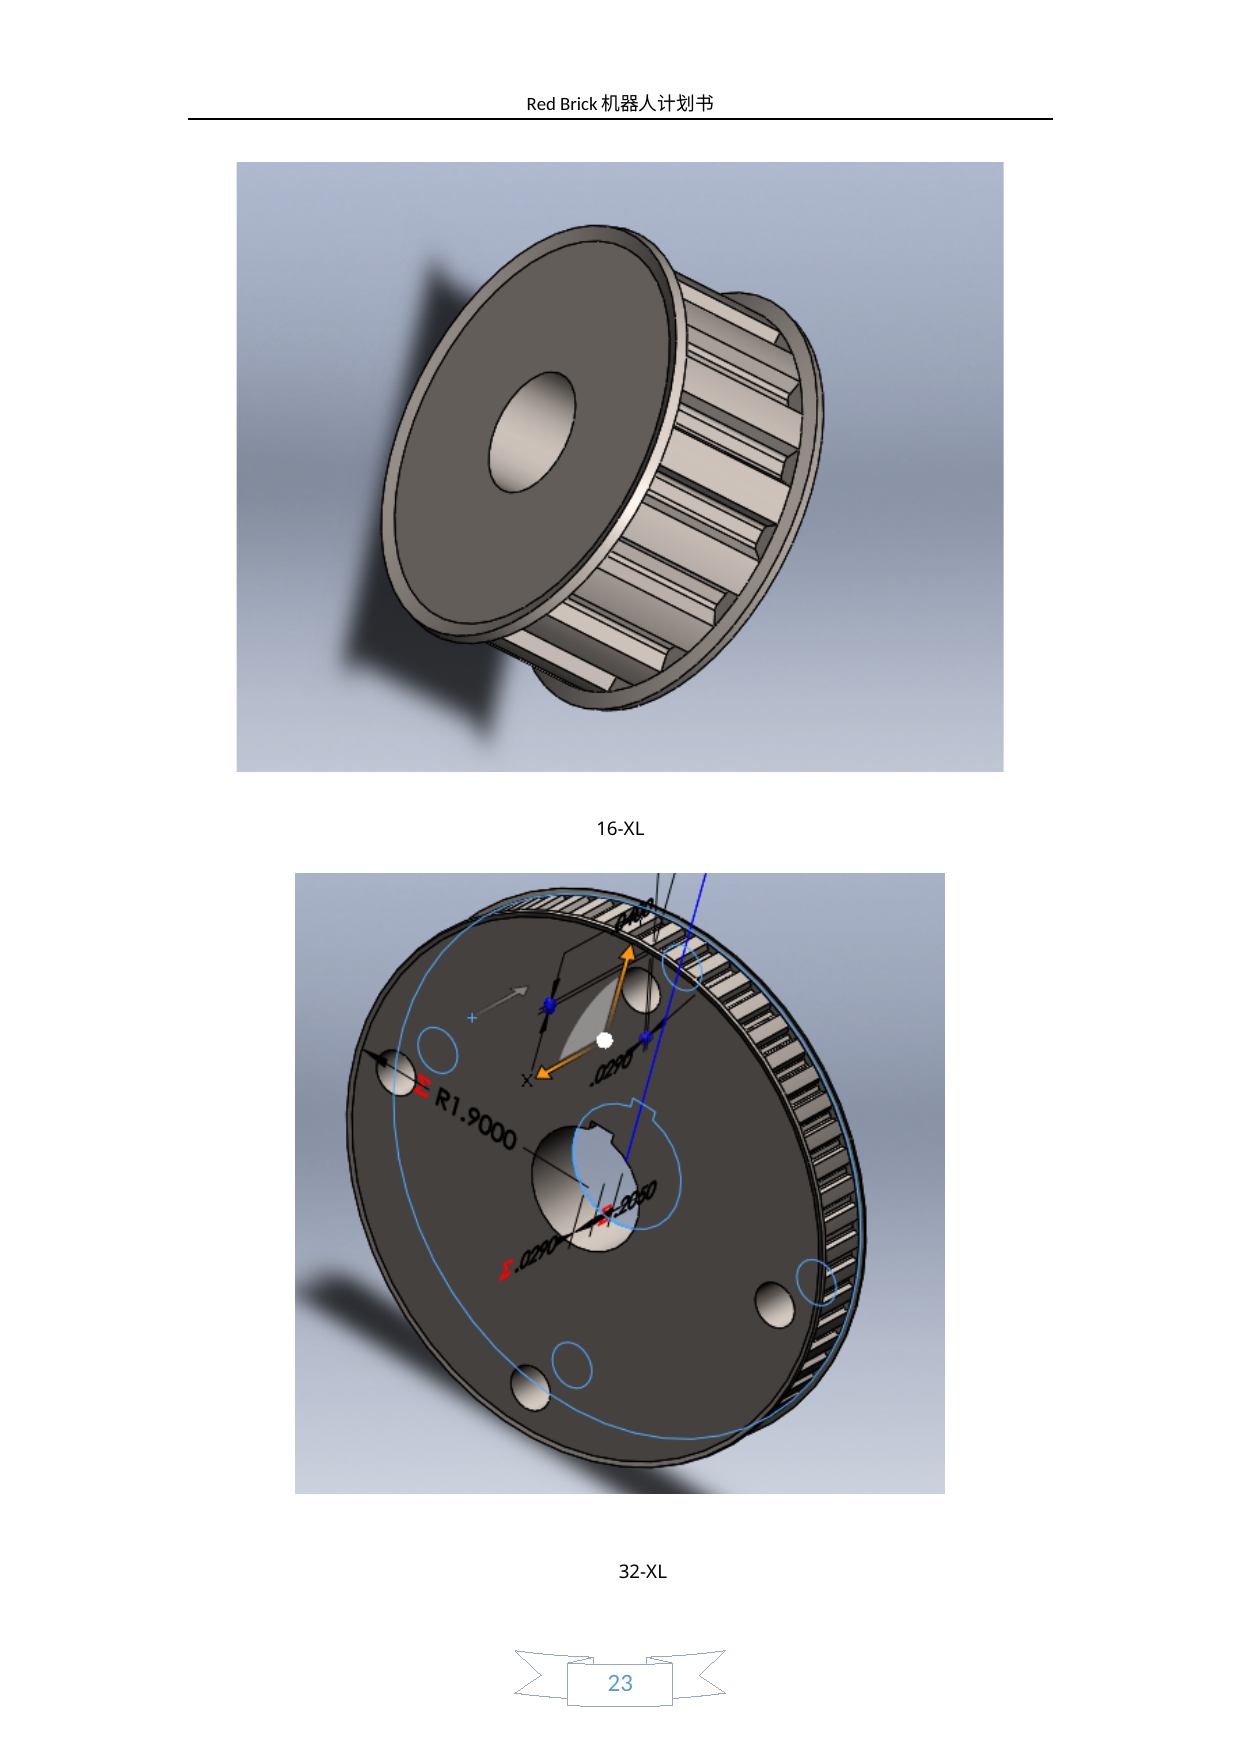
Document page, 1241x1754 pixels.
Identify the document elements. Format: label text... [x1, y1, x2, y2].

picture [236, 162, 1004, 772]
picture [295, 873, 945, 1494]
text 16-XL [187, 811, 1053, 844]
list 32-XL [232, 1555, 1053, 1588]
